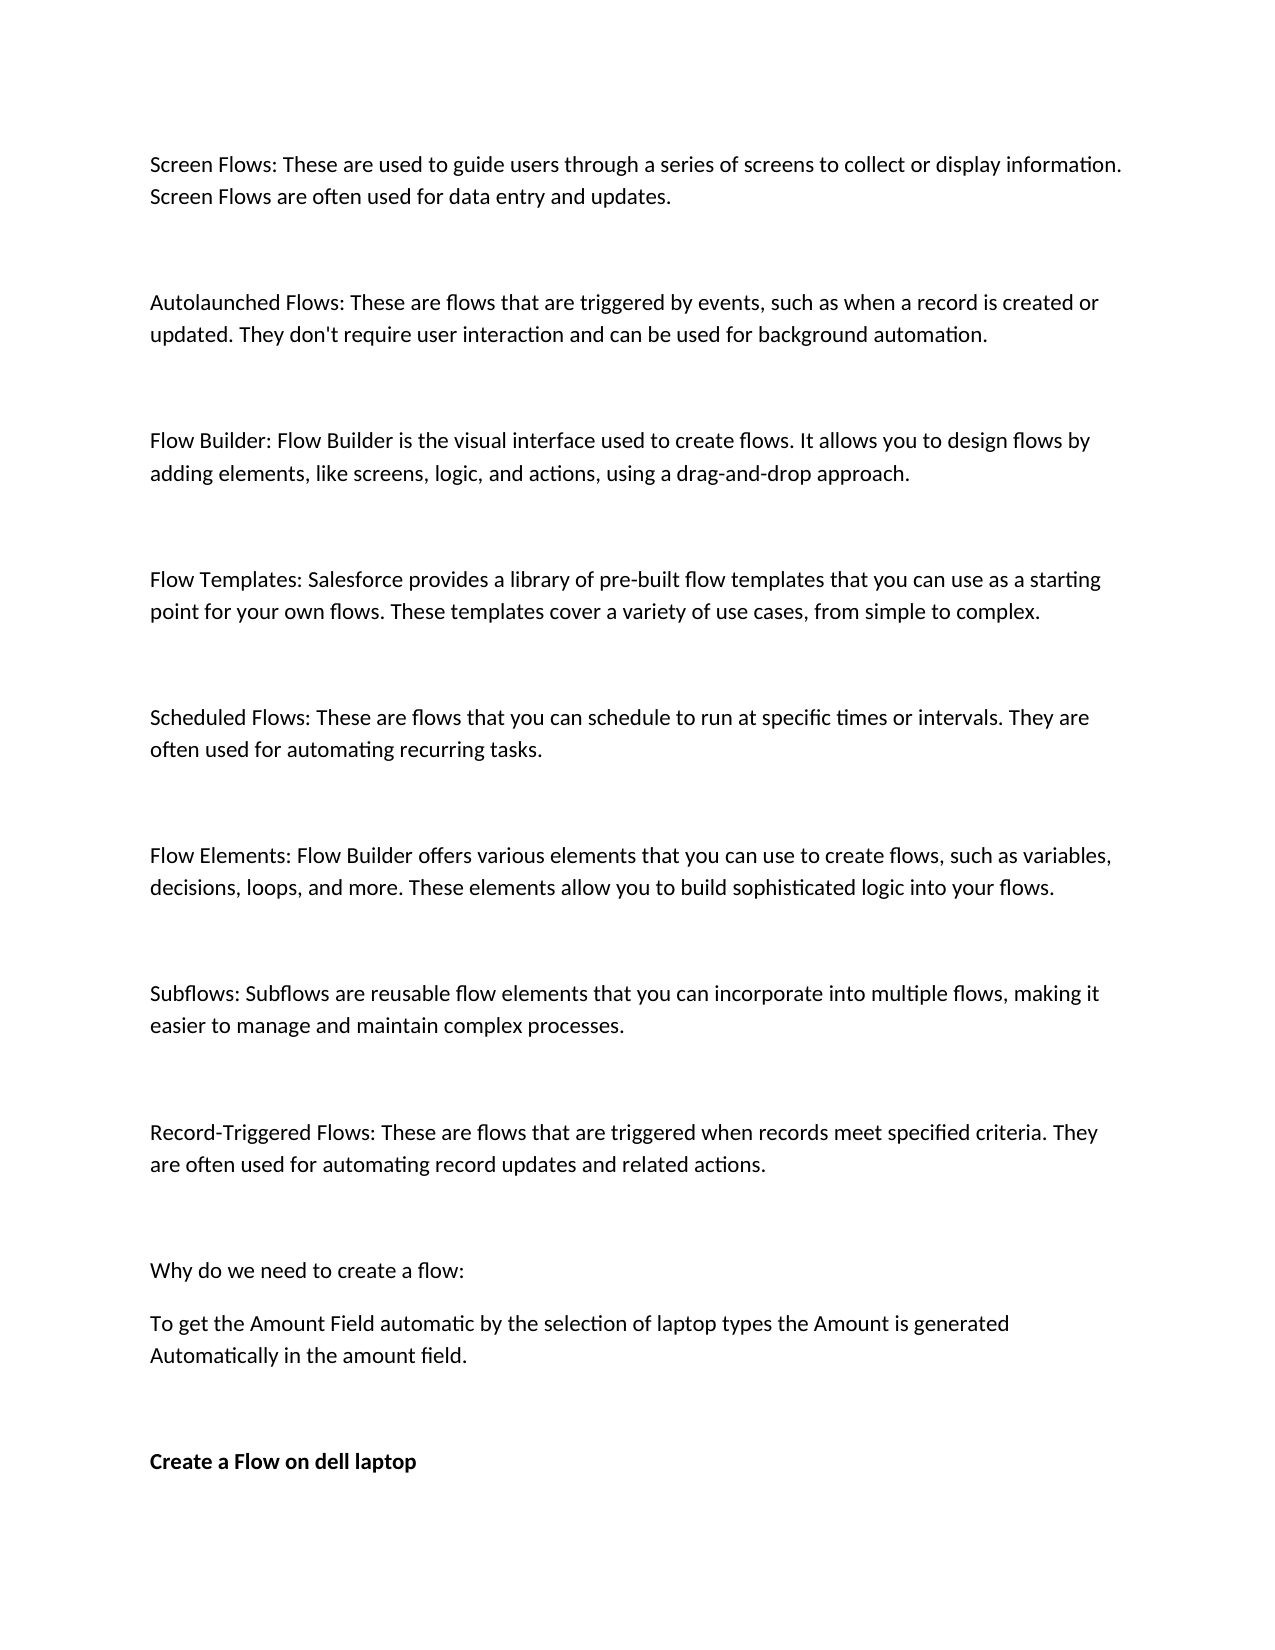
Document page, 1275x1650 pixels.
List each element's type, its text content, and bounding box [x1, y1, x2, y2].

text To get the Amount Field automatic by the selection of laptop types the Amount is generated Automatically in the amount field. [150, 1309, 1125, 1369]
text Create a Flow on dell laptop [150, 1447, 1125, 1475]
text Record-Triggered Flows: These are flows that are triggered when records meet specified criteria. They are often used for automating record updates and related actions. [150, 1118, 1125, 1178]
text Autolaunched Flows: These are flows that are triggered by events, such as when a record is created or updated. They don't require user interaction and can be used for background automation. [150, 288, 1125, 348]
text Scheduled Flows: These are flows that you can schedule to run at specific times or intervals. They are often used for automating recurring tasks. [150, 703, 1125, 763]
text Screen Flows: These are used to guide users through a series of screens to collect or display information. Screen Flows are often used for data entry and updates. [150, 150, 1125, 210]
text Flow Templates: Salesforce provides a library of pre-built flow templates that you can use as a starting point for your own flows. These templates cover a variety of use cases, from simple to complex. [150, 565, 1125, 625]
text Why do we need to create a flow: [150, 1256, 1125, 1284]
text Flow Elements: Flow Builder offers various elements that you can use to create flows, such as variables, decisions, loops, and more. These elements allow you to build sophisticated logic into your flows. [150, 841, 1125, 901]
text Subflows: Subflows are reusable flow elements that you can incorporate into multiple flows, making it easier to manage and maintain complex processes. [150, 979, 1125, 1039]
text Flow Builder: Flow Builder is the visual interface used to create flows. It allows you to design flows by adding elements, like screens, logic, and actions, using a drag-and-drop approach. [150, 426, 1125, 487]
